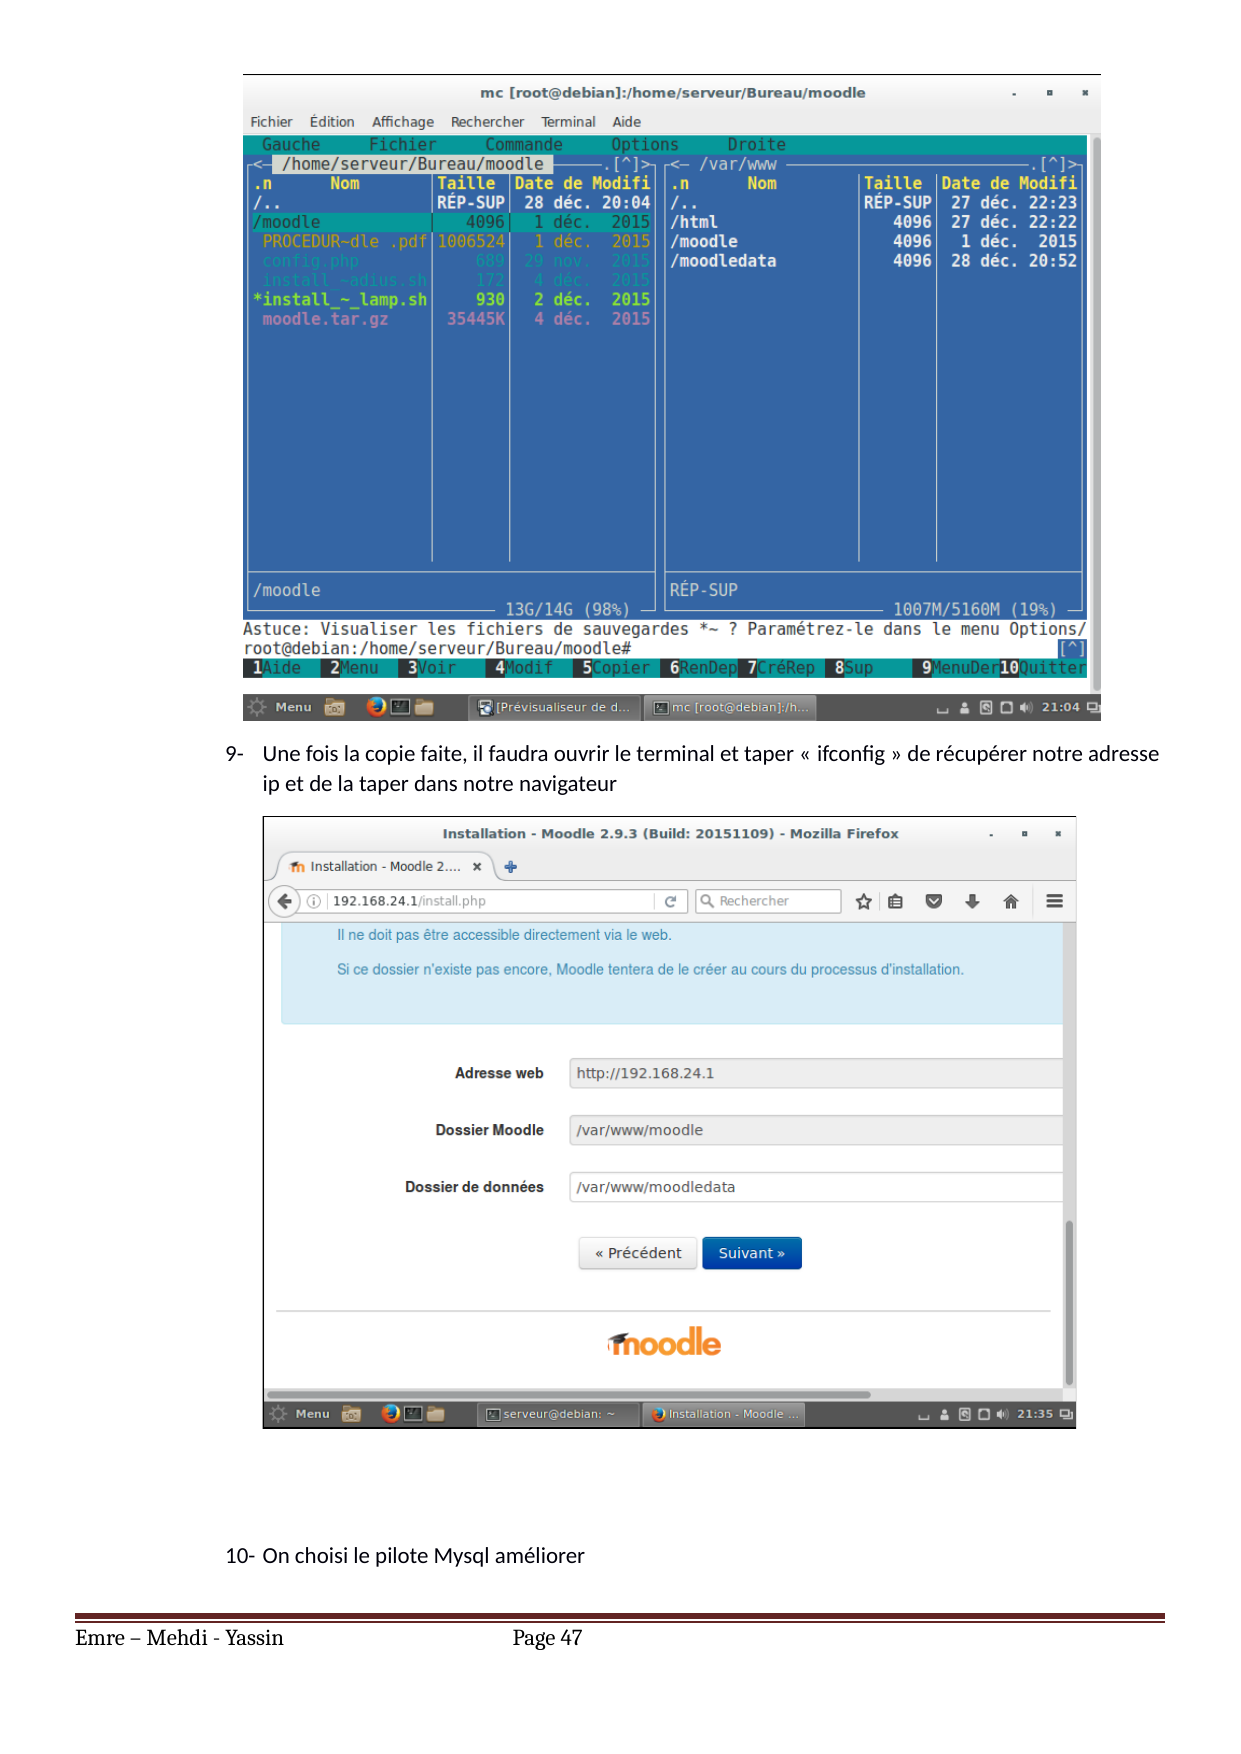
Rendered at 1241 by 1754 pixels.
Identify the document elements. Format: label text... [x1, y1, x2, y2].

picture [262, 816, 1077, 1429]
list Une fois la copie faite, il faudra ouvrir le terminal et taper « ifconfig » de récupérer notre adresse ip et de la taper dans notre navigateur [225, 739, 1165, 797]
picture [243, 74, 1101, 721]
list On choisi le pilote Mysql améliorer [225, 1541, 1165, 1569]
